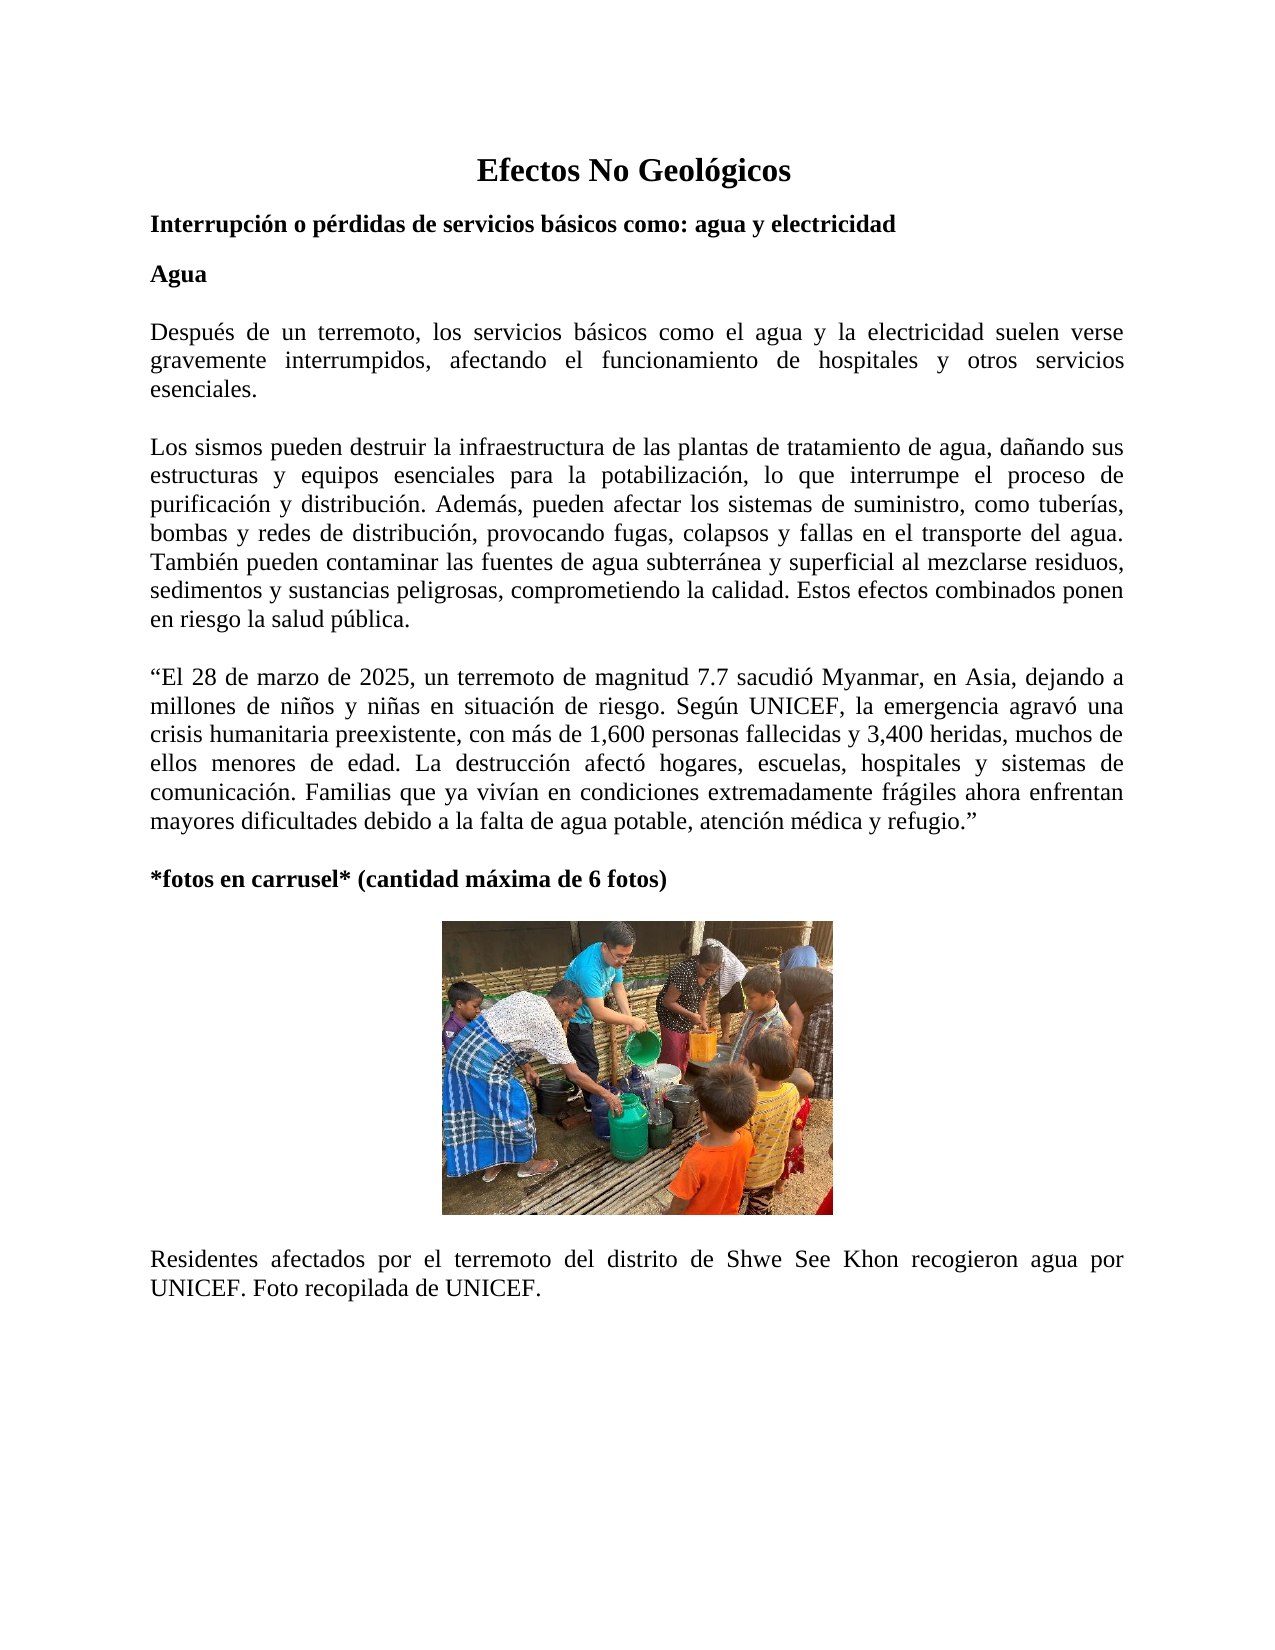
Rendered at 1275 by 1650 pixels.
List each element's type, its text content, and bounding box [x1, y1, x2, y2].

text “El 28 de marzo de 2025, un terremoto de magnitud 7.7 sacudió Myanmar, en Asia, dejando a millones de niños y niñas en situación de riesgo. Según UNICEF, la emergencia agravó una crisis humanitaria preexistente, con más de 1,600 personas fallecidas y 3,400 heridas, muchos de ellos menores de edad. La destrucción afectó hogares, escuelas, hospitales y sistemas de comunicación. Familias que ya vivían en condiciones extremadamente frágiles ahora enfrentan mayores dificultades debido a la falta de agua potable, atención médica y refugio.” [150, 662, 1125, 834]
text Agua [150, 259, 1125, 287]
text Después de un terremoto, los servicios básicos como el agua y la electricidad suelen verse gravemente interrumpidos, afectando el funcionamiento de hospitales y otros servicios esenciales. Los sismos pueden destruir la infraestructura de las plantas de tratamiento de agua, dañando sus estructuras y equipos esenciales para la potabilización, lo que interrumpe el proceso de purificación y distribución. Además, pueden afectar los sistemas de suministro, como tuberías, bombas y redes de distribución, provocando fugas, colapsos y fallas en el transporte del agua. También pueden contaminar las fuentes de agua subterránea y superficial al mezclarse residuos, sedimentos y sustancias peligrosas, comprometiendo la calidad. Estos efectos combinados ponen en riesgo la salud pública. [150, 317, 1125, 633]
picture [442, 921, 833, 1215]
text Interrupción o pérdidas de servicios básicos como: agua y electricidad [150, 209, 1125, 238]
text *fotos en carrusel* (cantidad máxima de 6 fotos) [150, 864, 1125, 892]
text Efectos No Geológicos [150, 150, 1125, 188]
text Residentes afectados por el terremoto del distrito de Shwe See Khon recogieron agua por UNICEF. Foto recopilada de UNICEF. [150, 1244, 1125, 1302]
